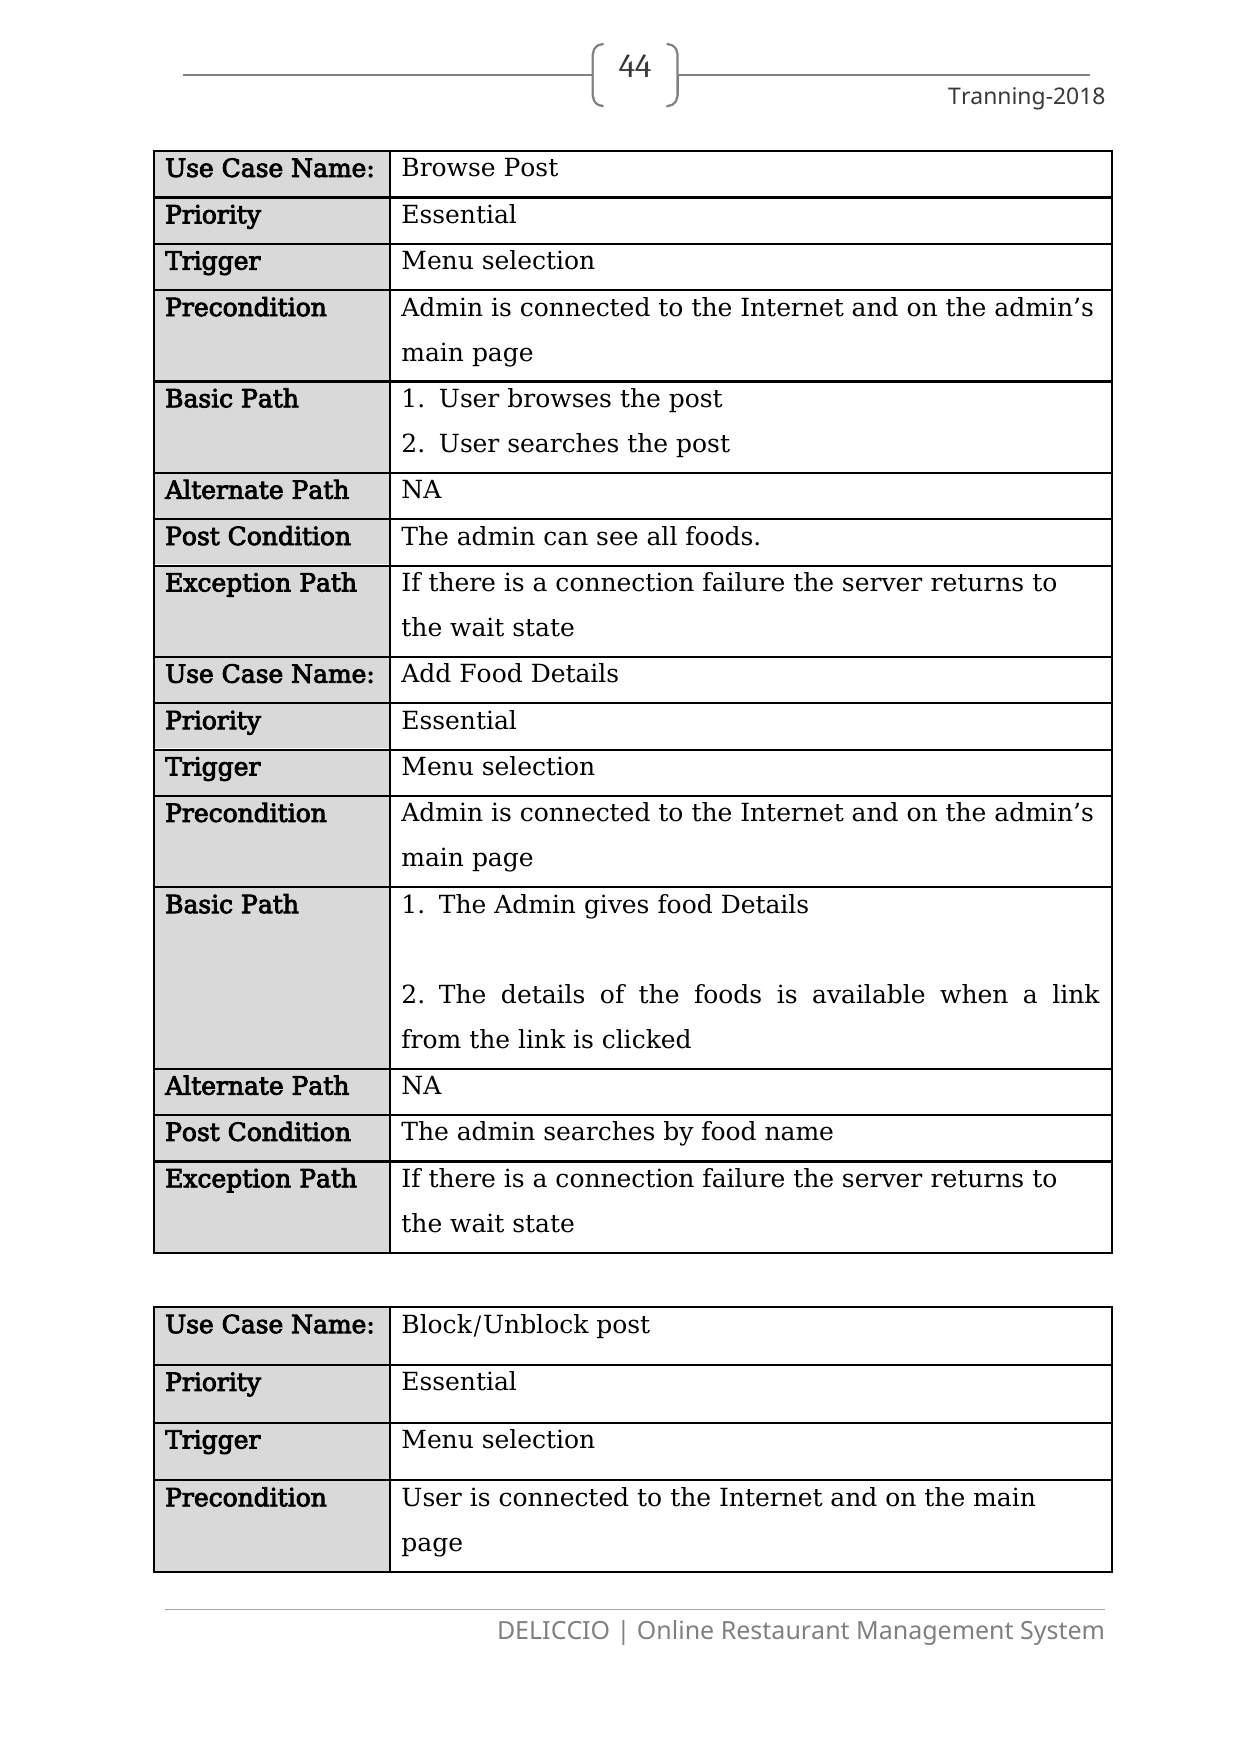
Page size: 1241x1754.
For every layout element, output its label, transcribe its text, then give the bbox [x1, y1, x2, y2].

table_cell Alternate Path [155, 474, 389, 518]
table_cell Priority [155, 704, 389, 748]
table_cell The admin can see all foods. [391, 520, 1111, 564]
table_cell Menu selection [391, 751, 1111, 795]
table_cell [391, 1163, 1111, 1252]
table_header Use Case Name: [155, 152, 389, 196]
table_cell User is connected to the Internet and on the main page [391, 1481, 1111, 1571]
table_cell Precondition [155, 797, 389, 886]
table_header Block/Unblock post [391, 1308, 1111, 1364]
table_cell Exception Path [155, 567, 389, 656]
table_cell Post Condition [155, 1116, 389, 1160]
table_cell Basic Path [155, 383, 389, 472]
table_header Use Case Name: [155, 1308, 389, 1364]
table_cell Exception Path [155, 1163, 389, 1252]
table_cell Menu selection [391, 245, 1111, 289]
table_cell Alternate Path [155, 1070, 389, 1114]
table_cell Use Case Name: [155, 658, 389, 702]
table_cell Essential [391, 199, 1111, 243]
table_cell Priority [155, 199, 389, 243]
table_cell Priority [155, 1366, 389, 1422]
table_cell NA [391, 474, 1111, 518]
table_header Browse Post [391, 152, 1111, 196]
table_cell If there is a connection failure the server returns to the wait state [391, 567, 1111, 656]
table_cell Precondition [155, 291, 389, 380]
table_cell Basic Path [155, 888, 389, 1068]
table_cell Post Condition [155, 520, 389, 564]
table_cell Trigger [155, 245, 389, 289]
table_cell Menu selection [391, 1424, 1111, 1479]
table_cell Essential [391, 704, 1111, 748]
table_cell The Admin gives food Details The details of the foods is available when a link from the link is clicked [391, 888, 1111, 1068]
table_cell Trigger [155, 1424, 389, 1479]
table_cell Precondition [155, 1481, 389, 1571]
table_cell Add Food Details [391, 658, 1111, 702]
table_cell Essential [391, 1366, 1111, 1422]
table_cell Admin is connected to the Internet and on the admin’s main page [391, 797, 1111, 886]
table_cell The admin searches by food name [391, 1116, 1111, 1160]
table_cell Admin is connected to the Internet and on the admin’s main page [391, 291, 1111, 380]
table_cell User browses the post User searches the post [391, 383, 1111, 472]
table_cell NA [391, 1070, 1111, 1114]
table_cell Trigger [155, 751, 389, 795]
